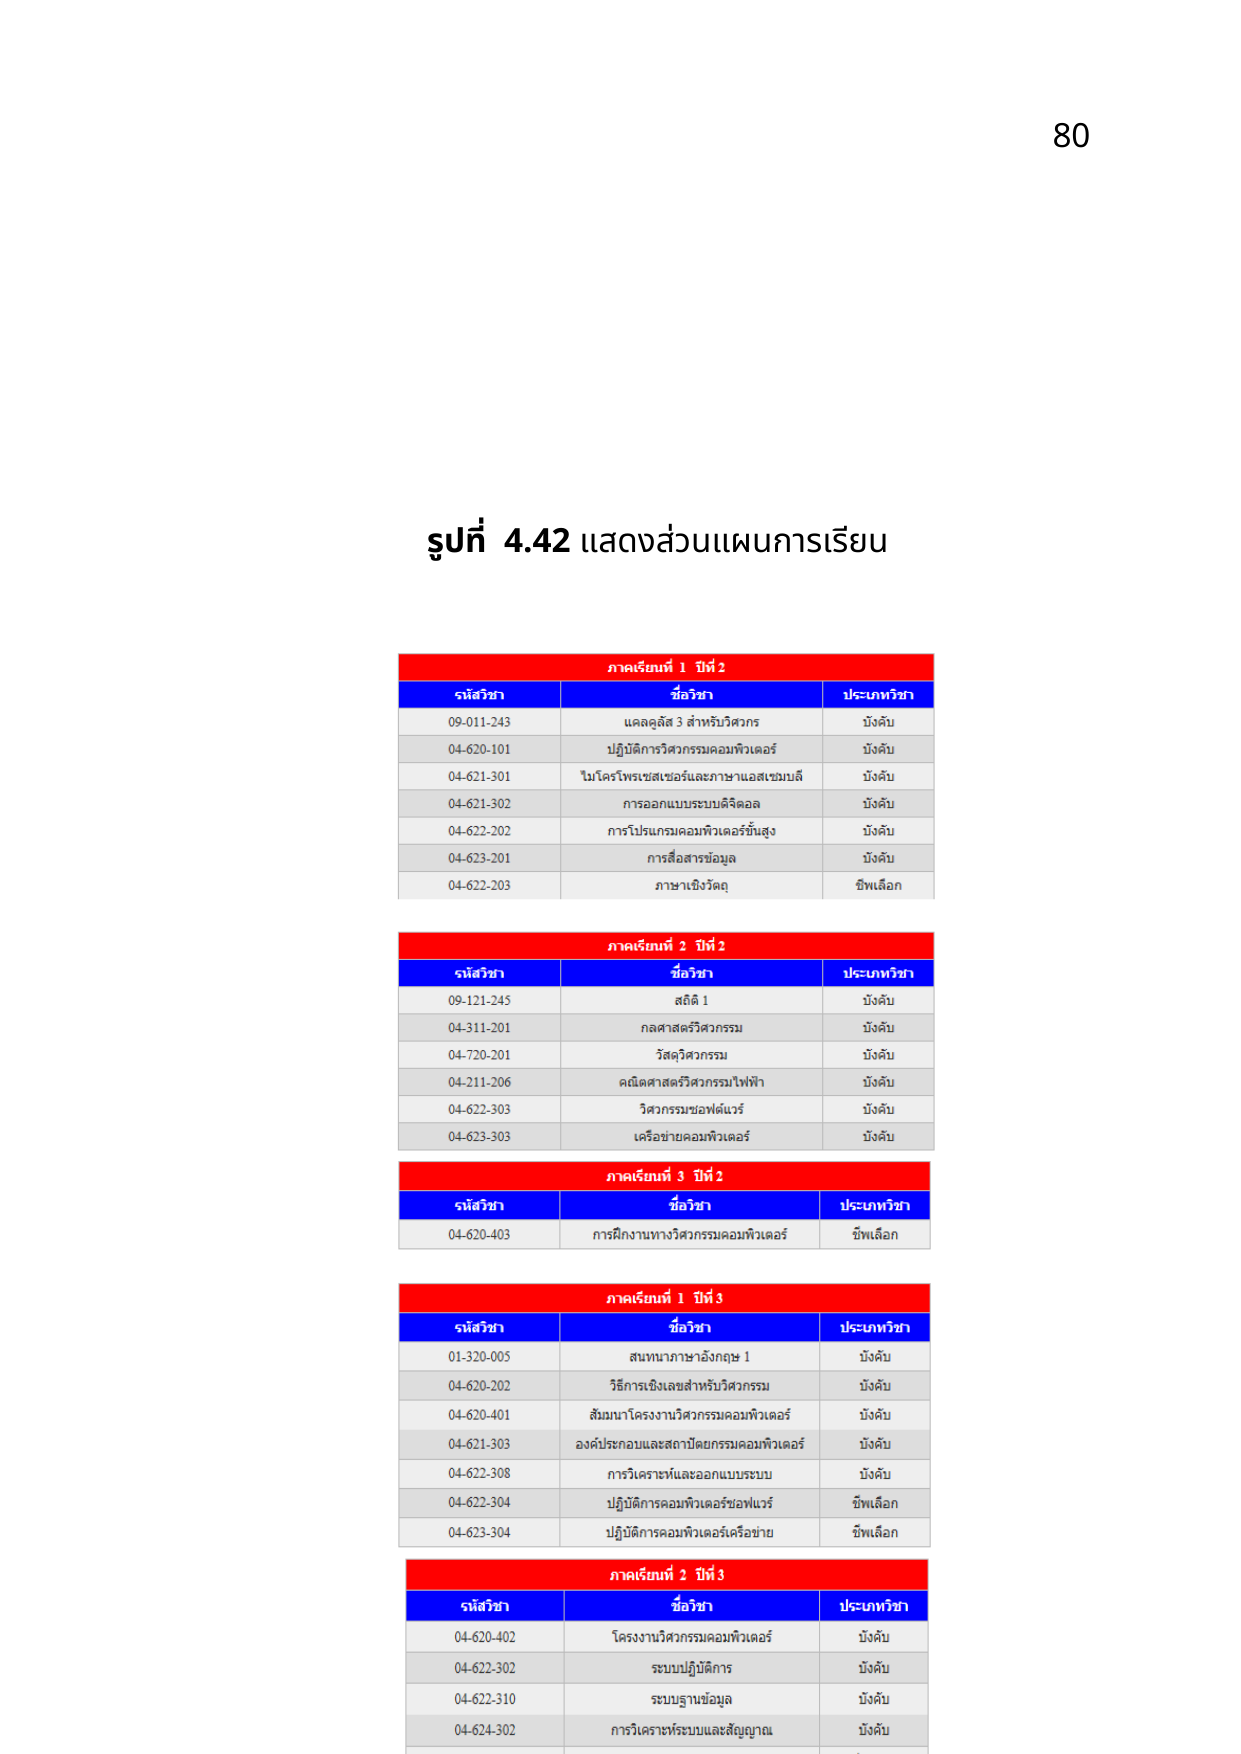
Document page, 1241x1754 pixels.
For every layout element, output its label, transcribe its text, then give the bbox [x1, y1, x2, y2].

picture [382, 648, 941, 1754]
text รูปที่ 4.42 แสดงส่วนแผนการเรียน [225, 517, 1090, 568]
